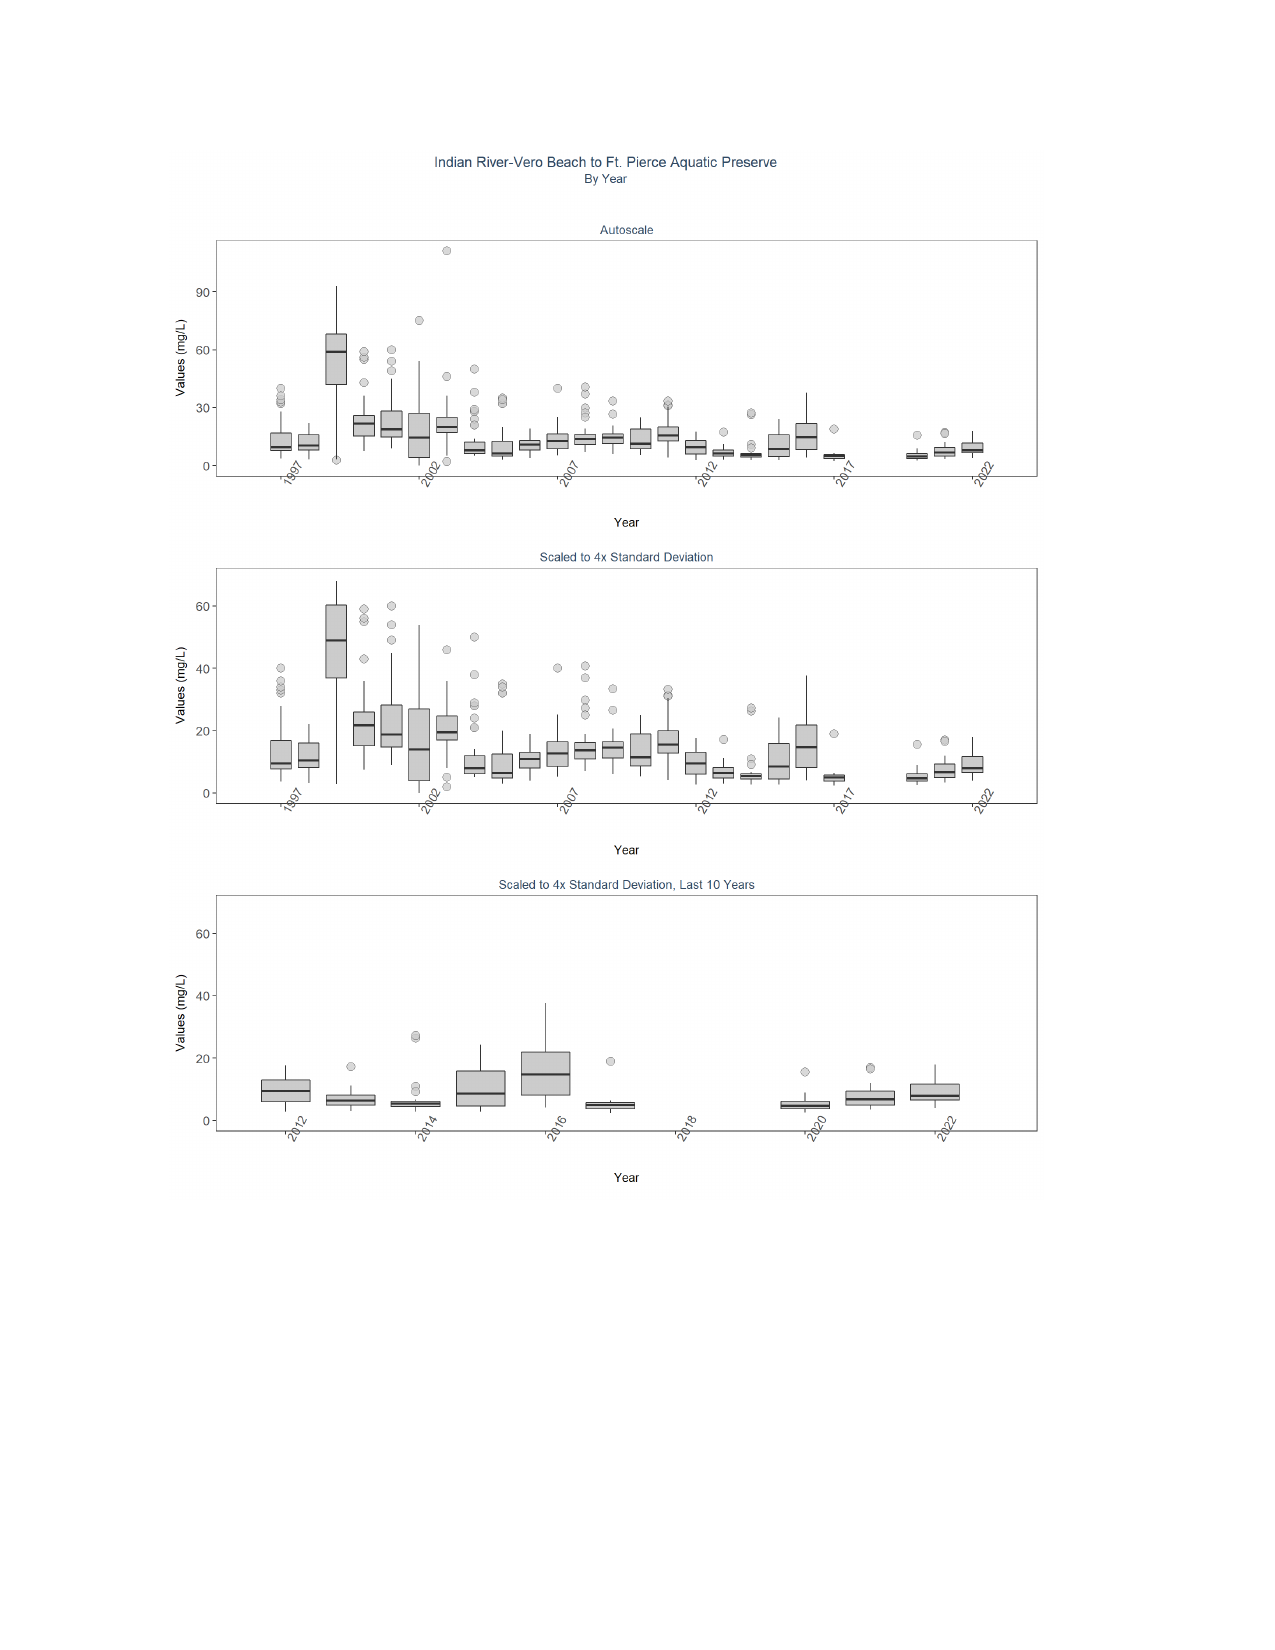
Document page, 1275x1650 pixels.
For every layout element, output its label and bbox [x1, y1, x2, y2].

picture [168, 150, 1044, 1200]
